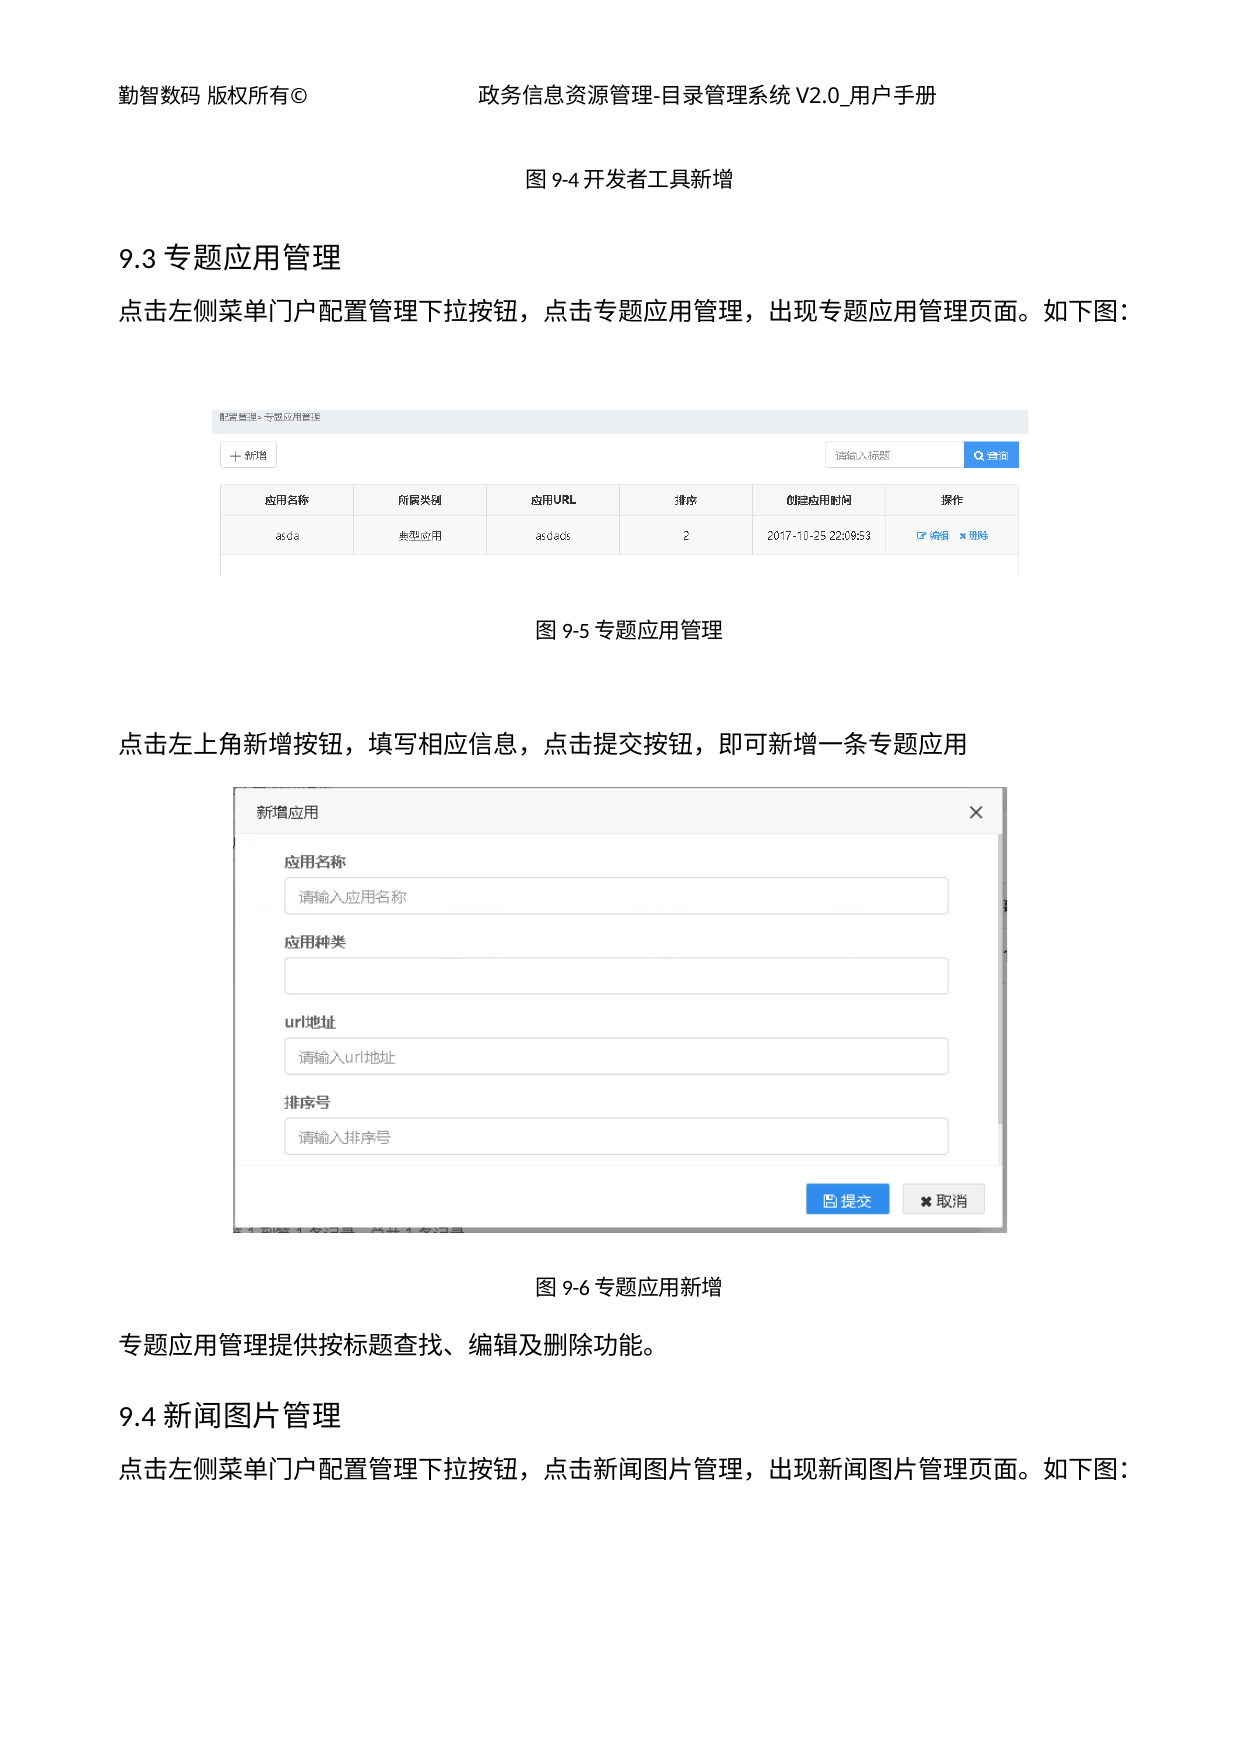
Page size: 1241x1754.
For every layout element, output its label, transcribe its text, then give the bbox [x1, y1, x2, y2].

picture [233, 787, 1008, 1233]
picture [211, 410, 1029, 576]
text 点击左上角新增按钮，填写相应信息，点击提交按钮，即可新增一条专题应用 [118, 724, 1122, 761]
text 点击左侧菜单门户配置管理下拉按钮，点击新闻图片管理，出现新闻图片管理页面。如下图： [118, 1449, 1122, 1485]
subtitle 9.4 新闻图片管理 [118, 1392, 1122, 1434]
text 专题应用管理提供按标题查找、编辑及删除功能。 [118, 1326, 1122, 1362]
text 点击左侧菜单门户配置管理下拉按钮，点击专题应用管理，出现专题应用管理页面。如下图： [118, 292, 1122, 328]
list 图9-6专题应用新增 [162, 1270, 1097, 1301]
list 图9-4开发者工具新增 [162, 162, 1097, 194]
list 图9-5专题应用管理 [162, 613, 1097, 644]
subtitle 9.3 专题应用管理 [118, 235, 1122, 277]
